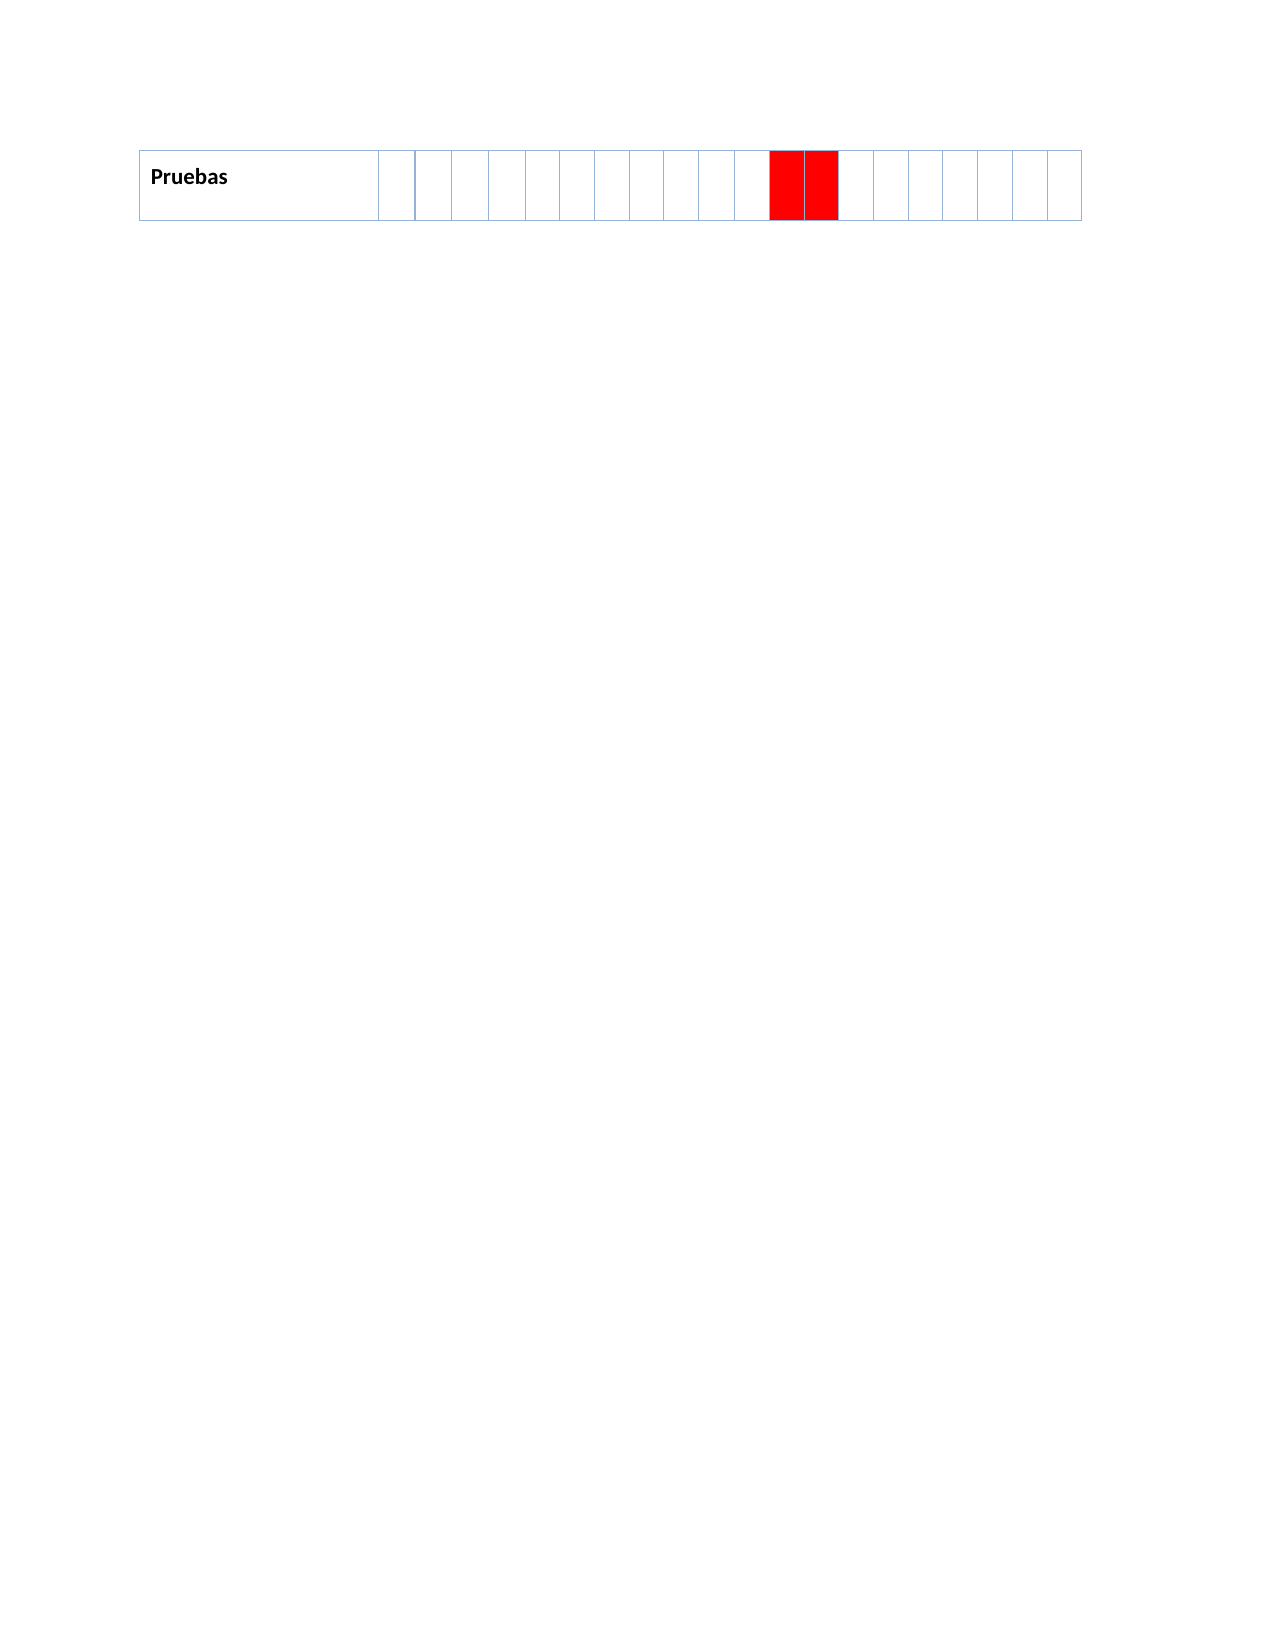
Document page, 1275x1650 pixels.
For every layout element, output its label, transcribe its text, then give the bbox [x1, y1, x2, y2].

table_cell [943, 151, 977, 220]
table_cell [630, 151, 663, 220]
table_cell [699, 151, 734, 220]
table_cell [839, 151, 873, 220]
table_cell Pruebas [140, 151, 378, 220]
table_cell [805, 151, 838, 220]
table_cell [978, 151, 1012, 220]
table_cell [526, 151, 559, 220]
table_cell [909, 151, 942, 220]
table_cell [1048, 151, 1081, 220]
table_cell [379, 151, 414, 220]
table_cell [452, 151, 488, 220]
table_cell [595, 151, 629, 220]
table_cell [1013, 151, 1047, 220]
table_cell [770, 151, 804, 220]
table_cell [735, 151, 769, 220]
table_cell [874, 151, 908, 220]
table_cell [489, 151, 525, 220]
table_cell [560, 151, 594, 220]
table_cell [664, 151, 698, 220]
table_cell [416, 151, 451, 220]
